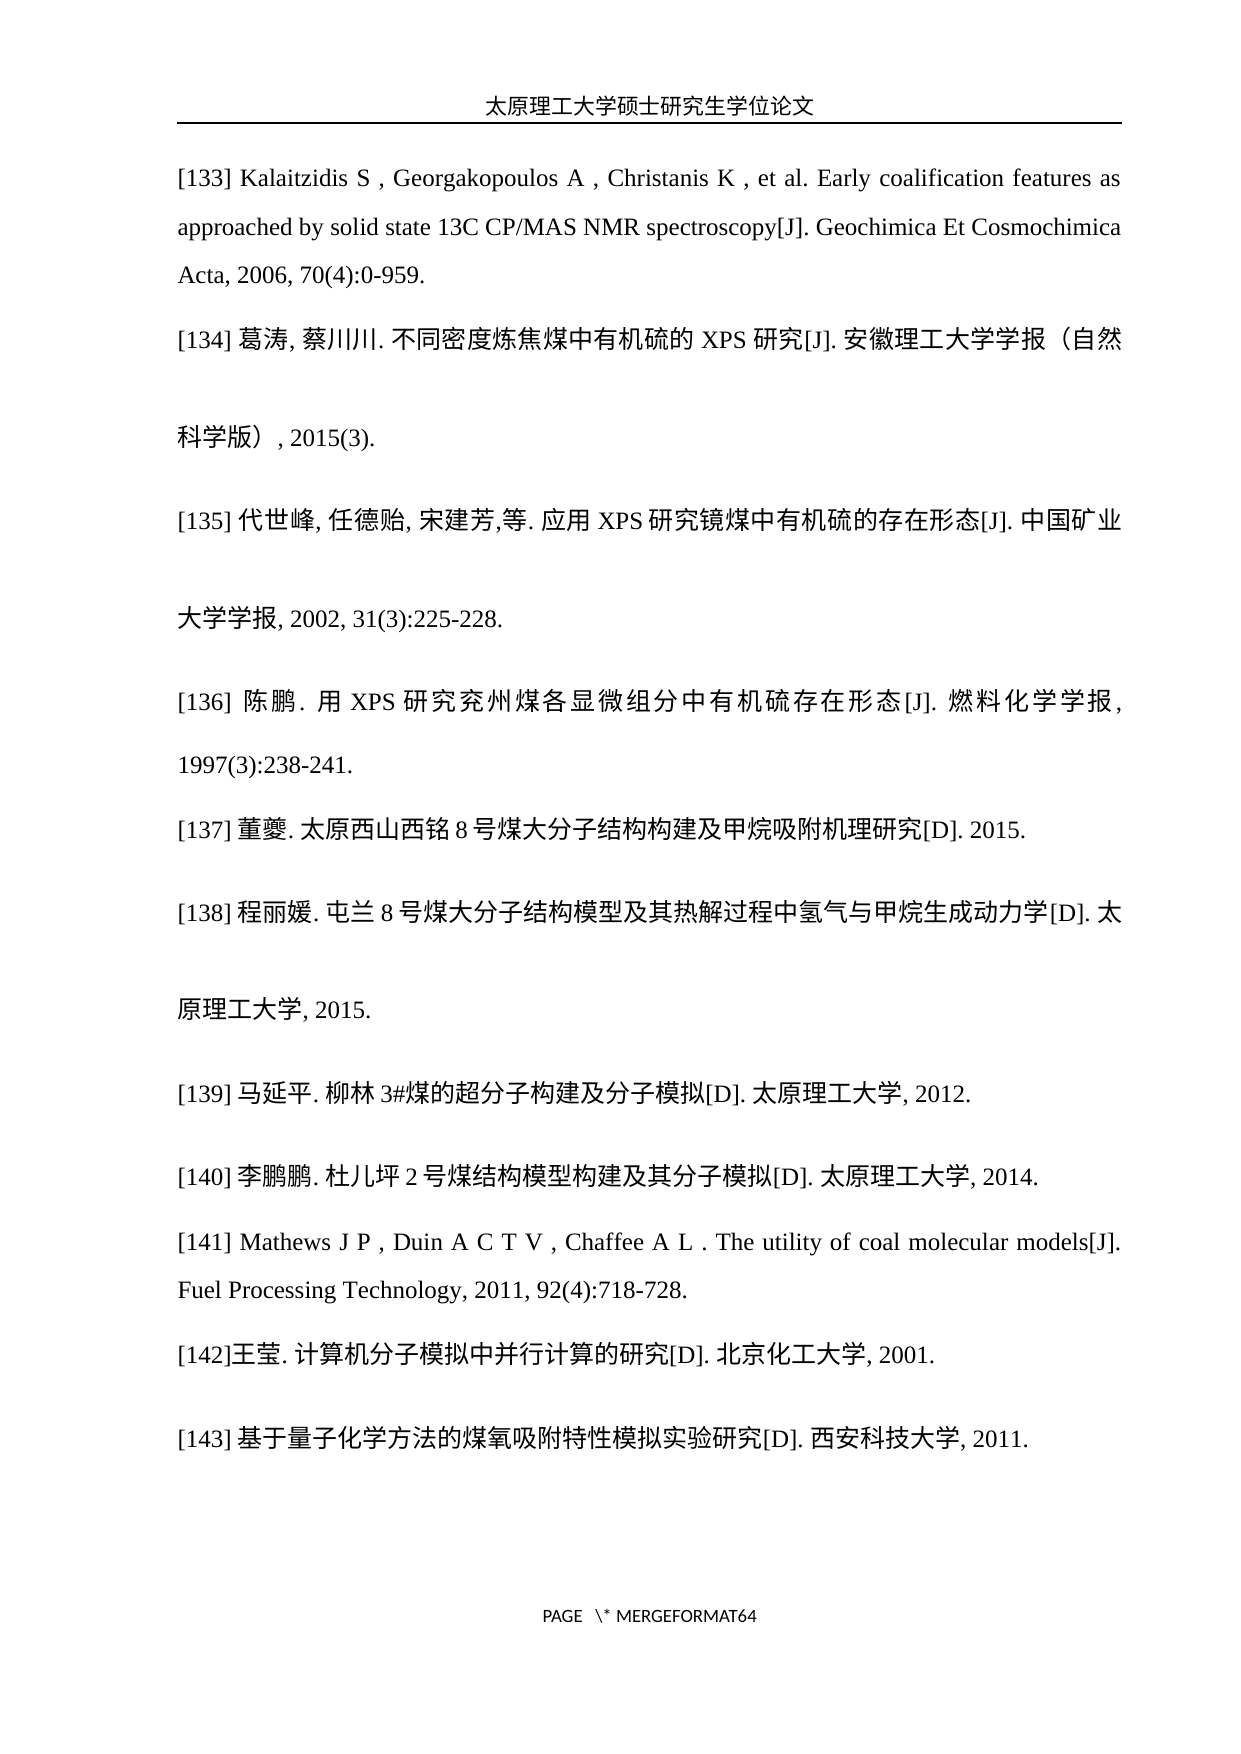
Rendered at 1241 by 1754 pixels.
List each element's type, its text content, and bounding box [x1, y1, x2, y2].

text [142]王莹. 计算机分子模拟中并行计算的研究[D]. 北京化工大学, 2001. [177, 1321, 1122, 1386]
text [140] 李鹏鹏. 杜儿坪2号煤结构模型构建及其分子模拟[D]. 太原理工大学, 2014. [177, 1142, 1122, 1207]
text [143] 基于量子化学方法的煤氧吸附特性模拟实验研究[D]. 西安科技大学, 2011. [177, 1404, 1122, 1469]
text [133] Kalaitzidis S , Georgakopoulos A , Christanis K , et al. Early coalification features as approached by solid state 13C CP/MAS NMR spectroscopy[J]. Geochimica Et Cosmochimica Acta, 2006, 70(4):0-959. [177, 161, 1122, 291]
text [136] 陈鹏. 用XPS研究兖州煤各显微组分中有机硫存在形态[J]. 燃料化学学报, 1997(3):238-241. [177, 667, 1122, 781]
text [141] Mathews J P , Duin A C T V , Chaffee A L . The utility of coal molecular models[J]. Fuel Processing Technology, 2011, 92(4):718-728. [177, 1225, 1122, 1306]
text [134] 葛涛, 蔡川川. 不同密度炼焦煤中有机硫的 XPS 研究[J]. 安徽理工大学学报（自然科学版）, 2015(3). [177, 306, 1122, 468]
text [139] 马延平. 柳林3#煤的超分子构建及分子模拟[D]. 太原理工大学, 2012. [177, 1059, 1122, 1124]
text [135] 代世峰, 任德贻, 宋建芳,等. 应用XPS研究镜煤中有机硫的存在形态[J]. 中国矿业大学学报, 2002, 31(3):225-228. [177, 486, 1122, 649]
text [137] 董夔. 太原西山西铭8号煤大分子结构构建及甲烷吸附机理研究[D]. 2015. [177, 795, 1122, 860]
text [138] 程丽媛. 屯兰8号煤大分子结构模型及其热解过程中氢气与甲烷生成动力学[D]. 太原理工大学, 2015. [177, 878, 1122, 1041]
